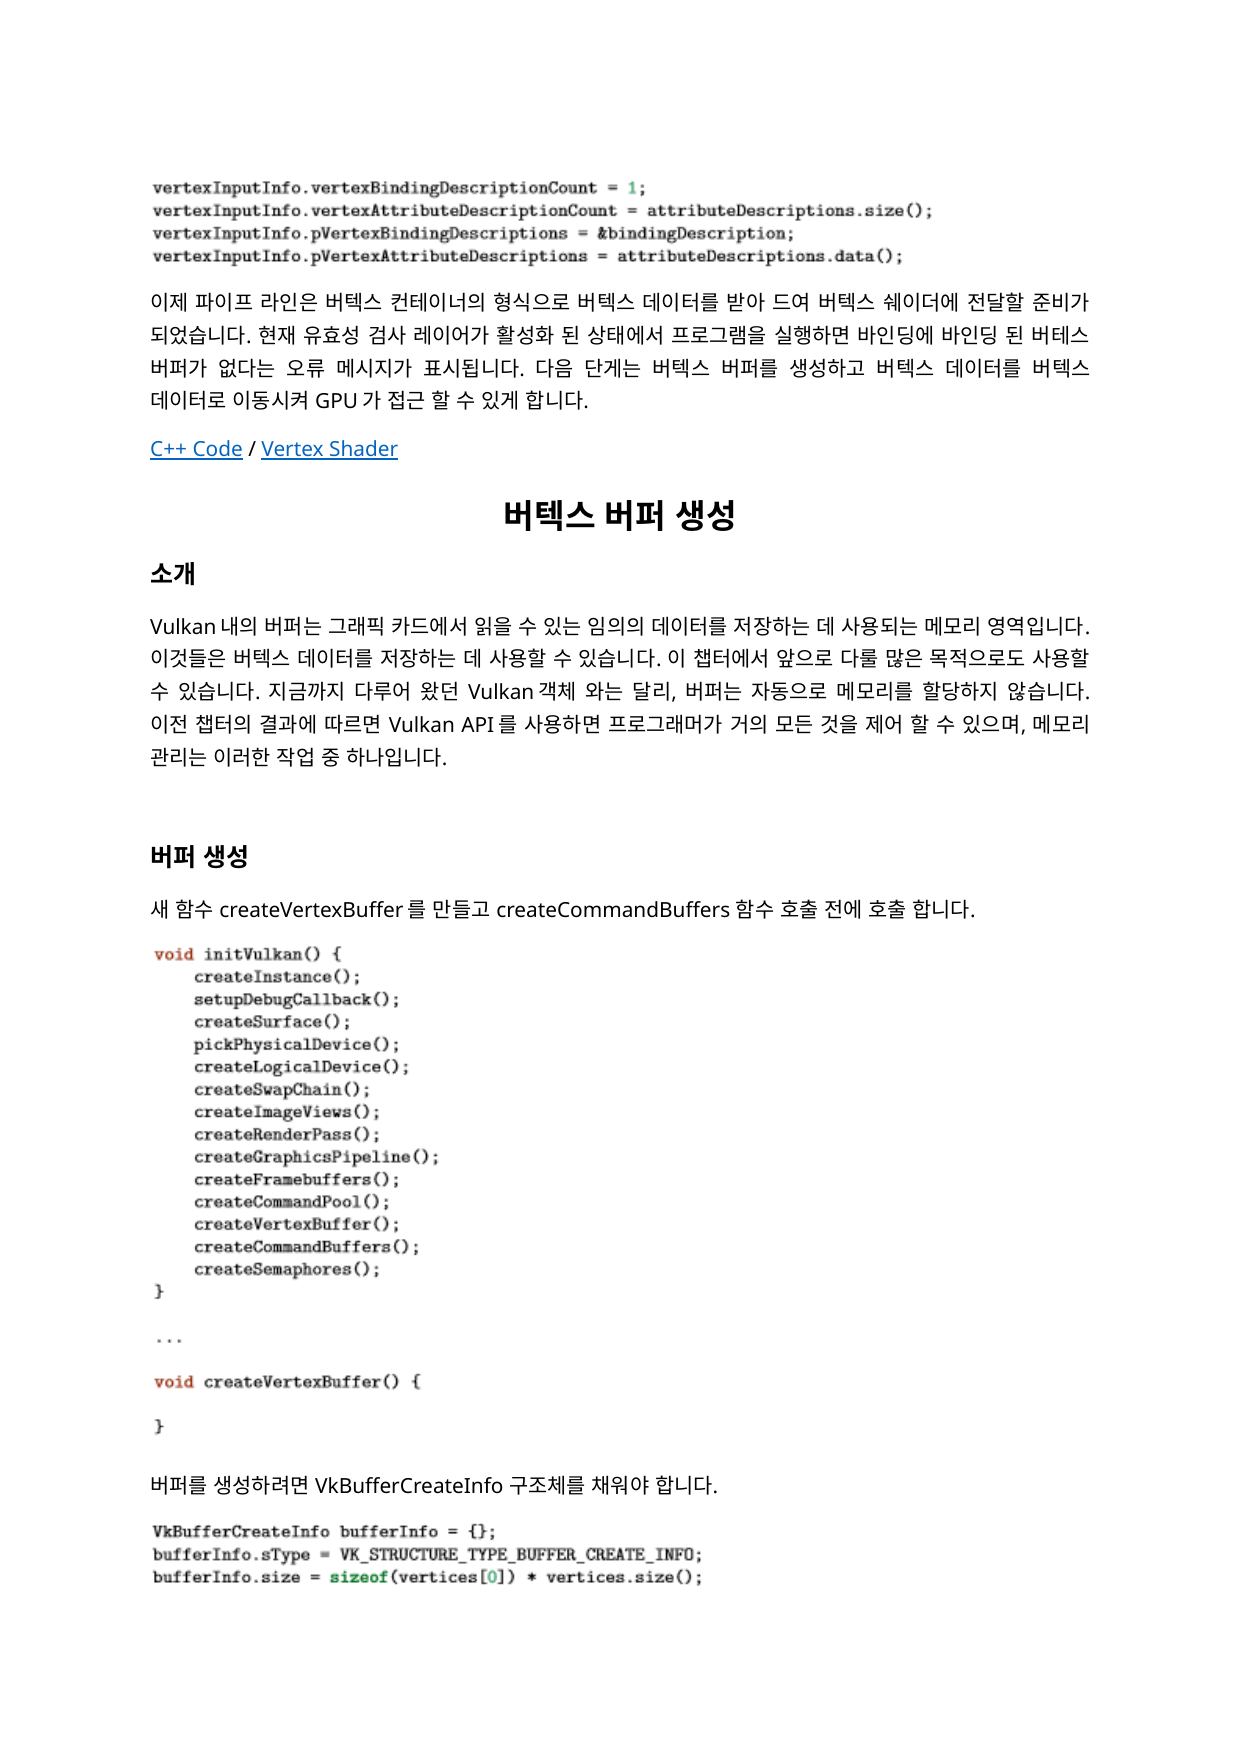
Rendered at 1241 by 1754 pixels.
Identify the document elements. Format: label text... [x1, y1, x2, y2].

text 새 함수 createVertexBuffer를 만들고 createCommandBuffers 함수 호출 전에 호출 합니다. [150, 893, 1090, 923]
picture [150, 942, 451, 1451]
text 버퍼를 생성하려면 VkBufferCreateInfo 구조체를 채워야 합니다. [150, 1469, 1090, 1499]
picture [150, 177, 935, 268]
text 버퍼 생성 [150, 837, 1090, 874]
text 소개 [150, 554, 1090, 591]
title 버텍스 버퍼 생성 [150, 490, 1090, 538]
text C++ Code / Vertex Shader [150, 434, 1090, 462]
picture [150, 1518, 713, 1597]
text Vulkan내의 버퍼는 그래픽 카드에서 읽을 수 있는 임의의 데이터를 저장하는 데 사용되는 메모리 영역입니다. 이것들은 버텍스 데이터를 저장하는 데 사용할 수 있습니다. 이 챕터에서 앞으로 다룰 많은 목적으로도 사용할 수 있습니다. 지금까지 다루어 왔던 Vulkan객체 와는 달리, 버퍼는 자동으로 메모리를 할당하지 않습니다. 이전 챕터의 결과에 따르면 Vulkan API를 사용하면 프로그래머가 거의 모든 것을 제어 할 수 있으며, 메모리 관리는 이러한 작업 중 하나입니다. [150, 610, 1090, 771]
text 이제 파이프 라인은 버텍스 컨테이너의 형식으로 버텍스 데이터를 받아 드여 버텍스 쉐이더에 전달할 준비가 되었습니다. 현재 유효성 검사 레이어가 활성화 된 상태에서 프로그램을 실행하면 바인딩에 바인딩 된 버테스 버퍼가 없다는 오류 메시지가 표시됩니다. 다음 단게는 버텍스 버퍼를 생성하고 버텍스 데이터를 버텍스 데이터로 이동시켜 GPU가 접근 할 수 있게 합니다. [150, 287, 1090, 415]
